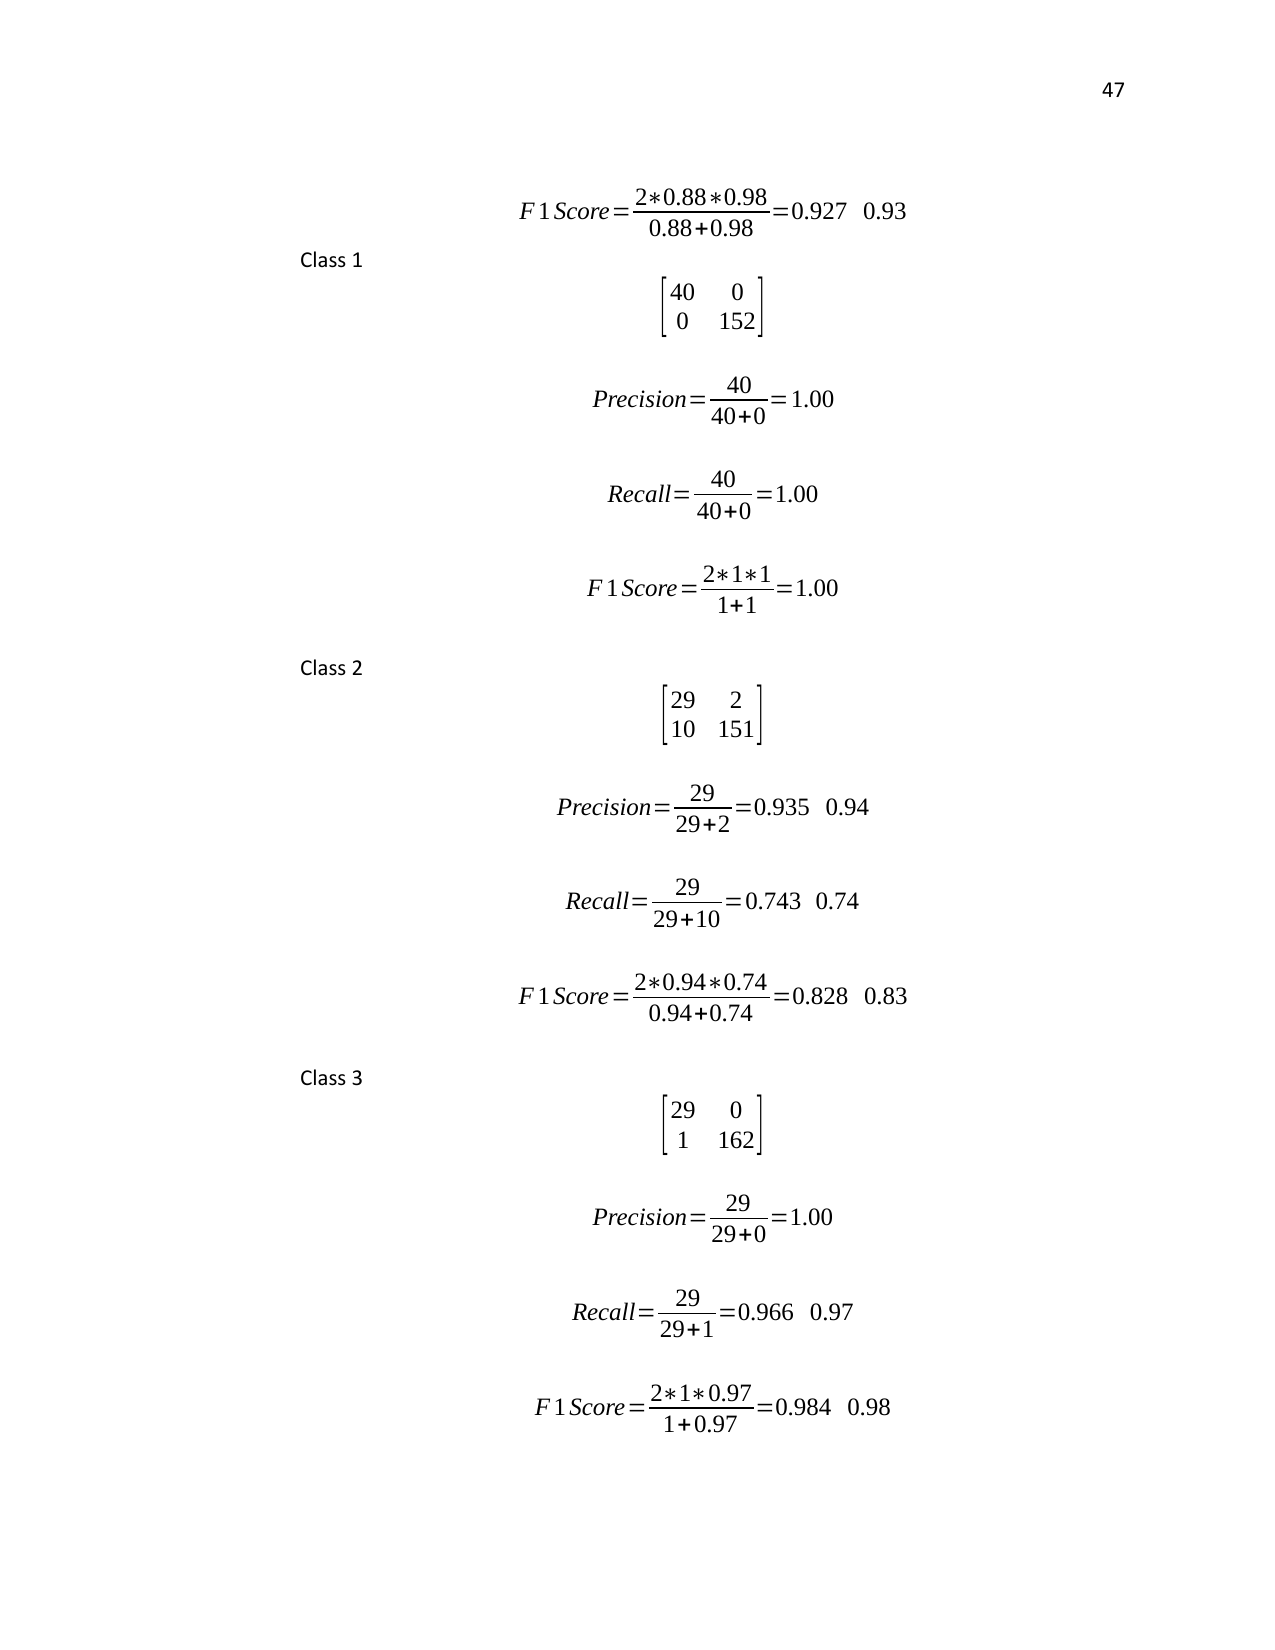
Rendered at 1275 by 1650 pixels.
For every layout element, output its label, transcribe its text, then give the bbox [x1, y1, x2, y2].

text Class 2 [225, 653, 1125, 681]
text Class 3 [225, 1063, 1125, 1091]
text Class 1 [225, 245, 1125, 273]
